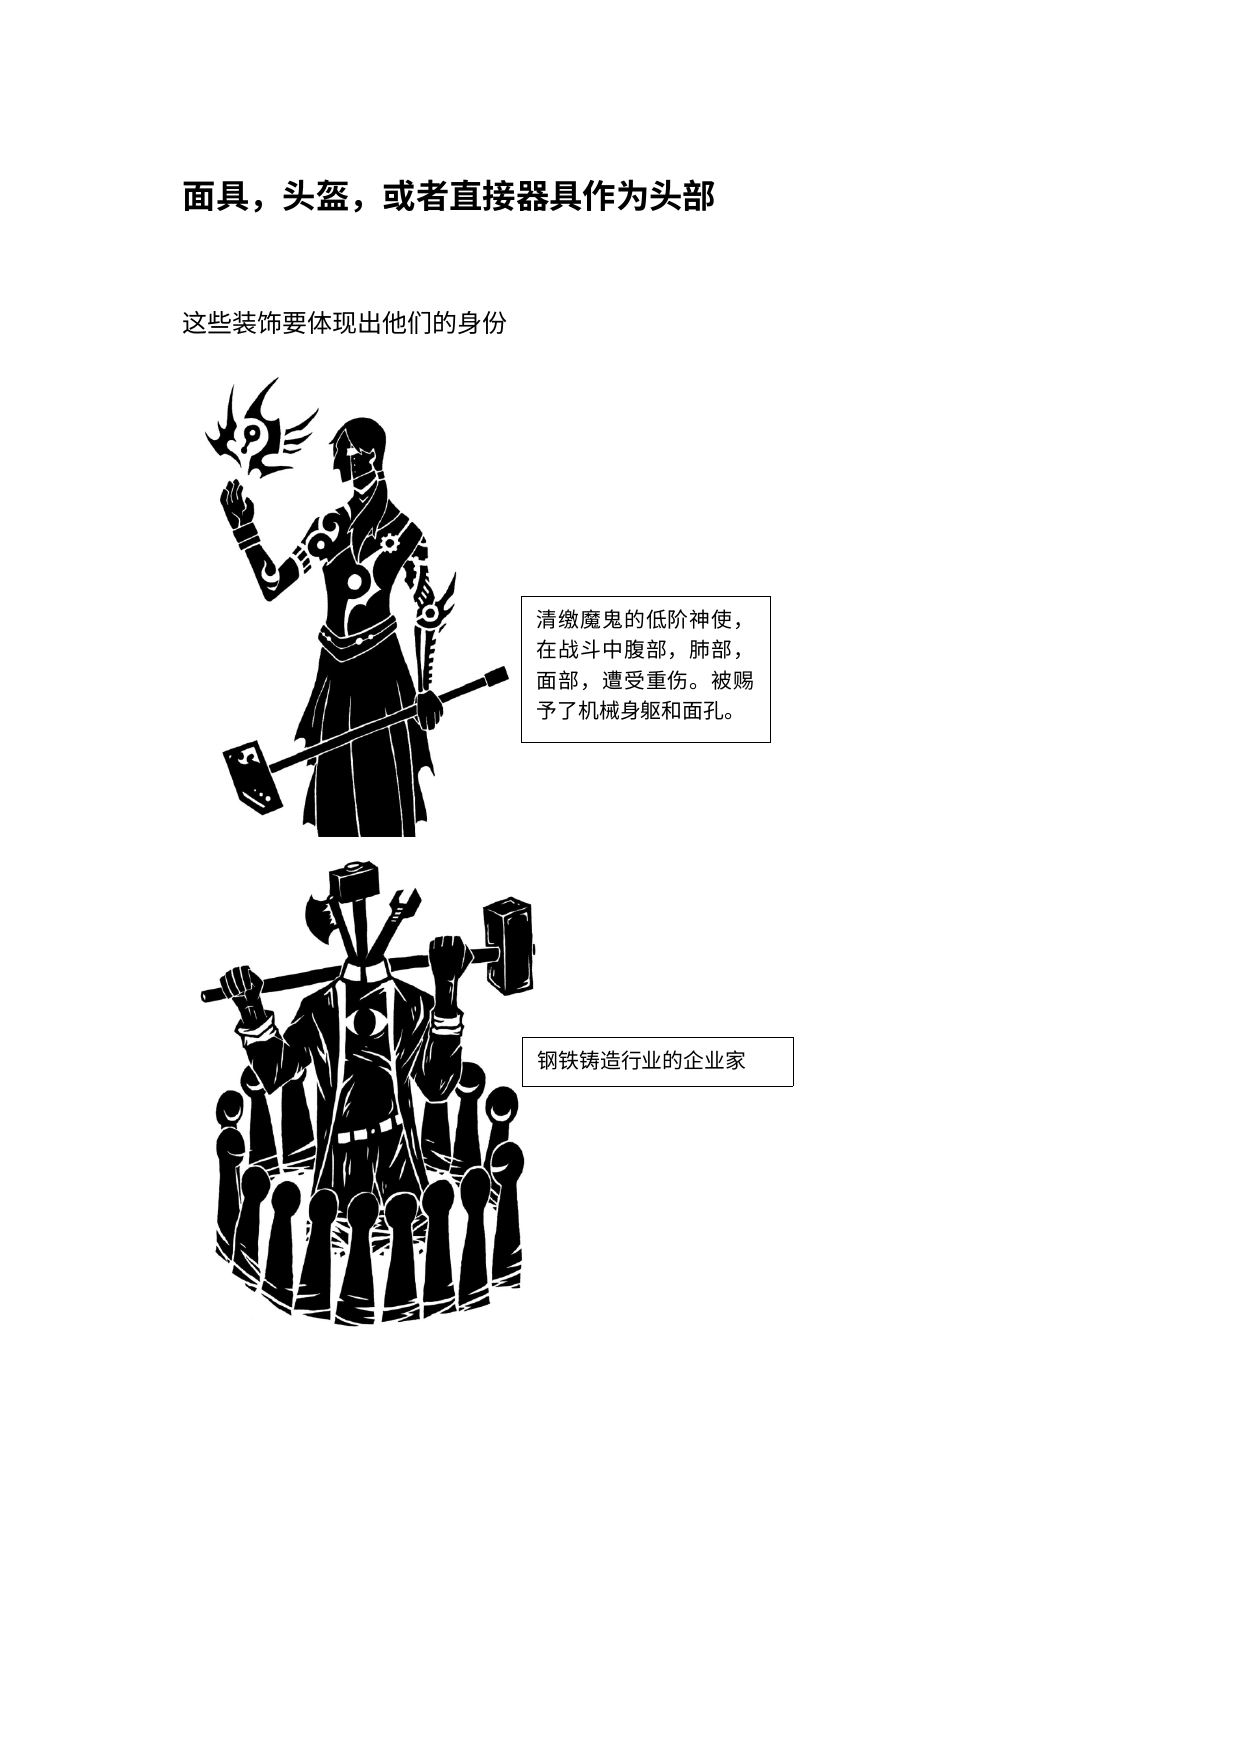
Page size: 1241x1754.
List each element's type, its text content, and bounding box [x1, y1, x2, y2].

text 这些装饰要体现出他们的身份 [183, 289, 1058, 354]
picture [182, 841, 557, 1357]
subtitle 面具，头盔，或者直接器具作为头部 [183, 162, 1058, 227]
picture [182, 354, 537, 837]
